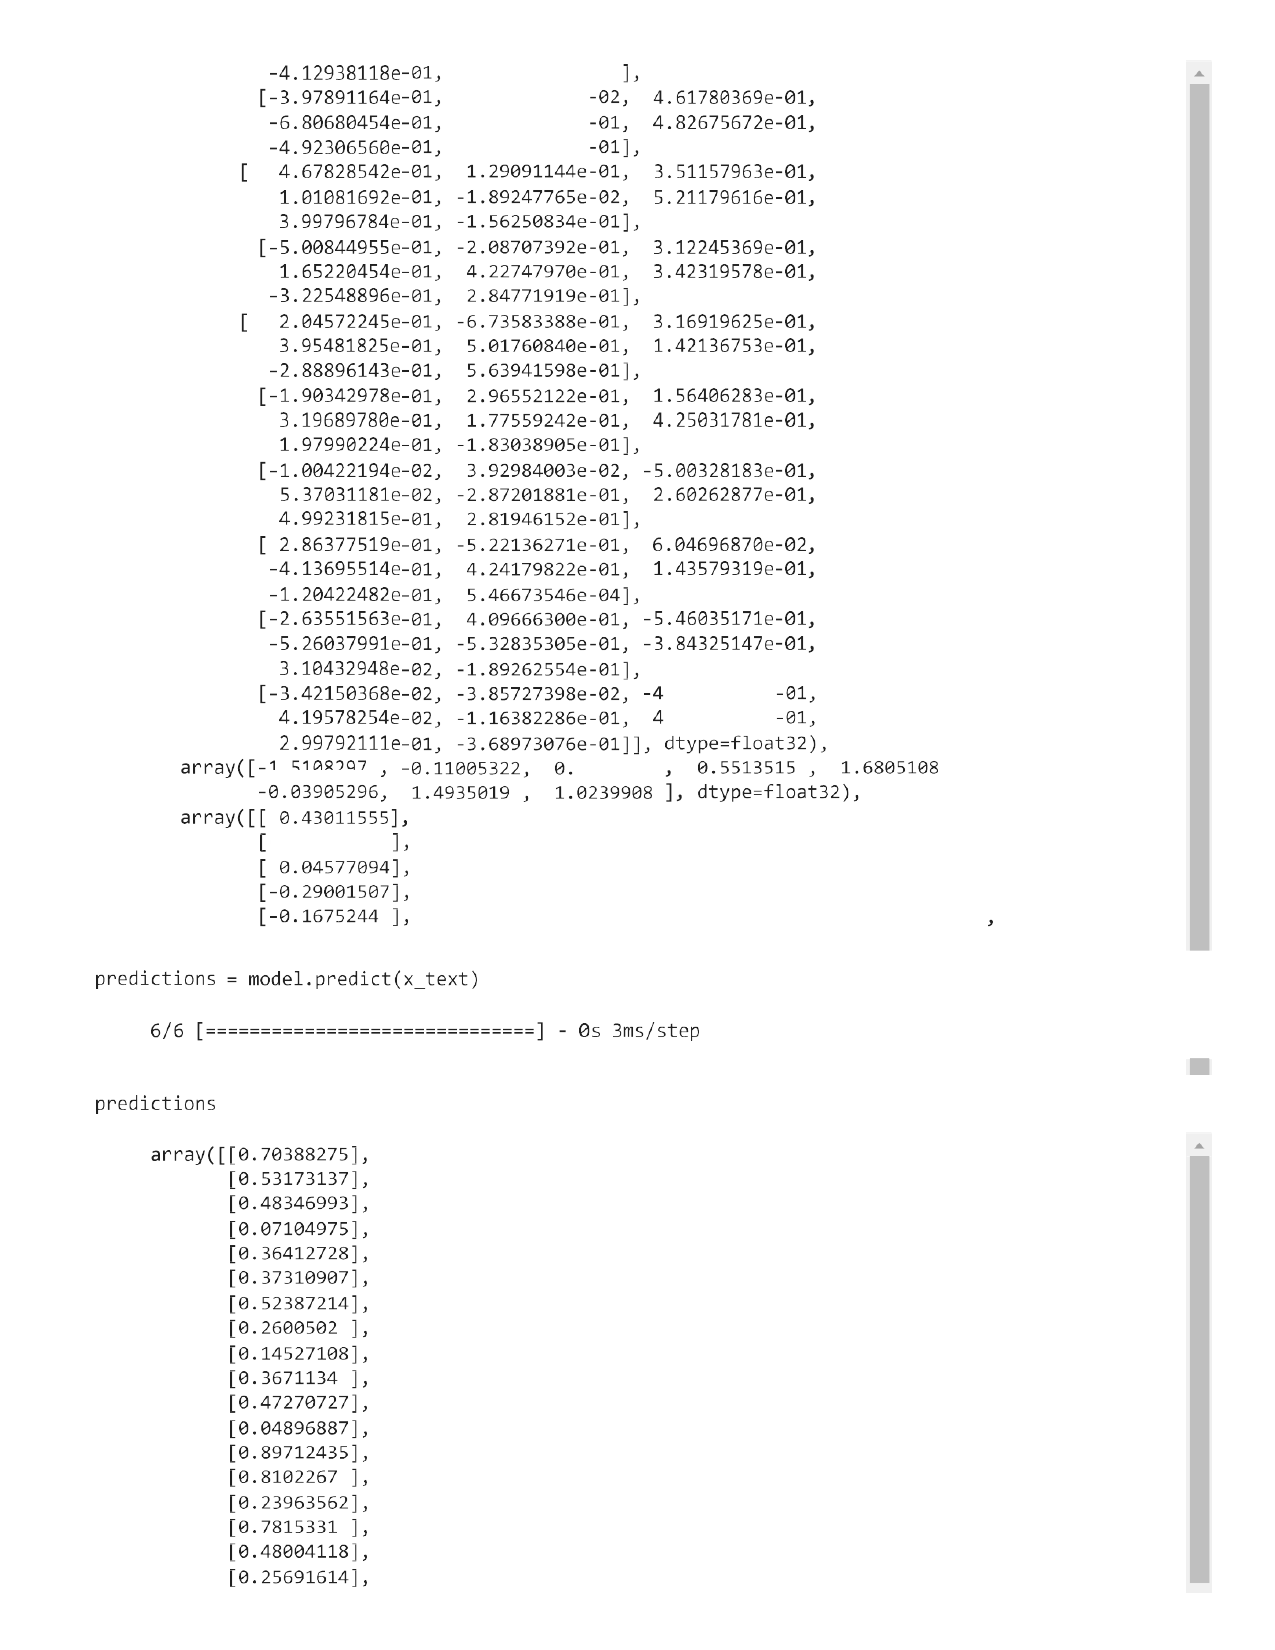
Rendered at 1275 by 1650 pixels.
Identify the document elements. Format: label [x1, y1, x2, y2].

picture [270, 363, 400, 377]
picture [280, 190, 400, 204]
picture [260, 833, 408, 926]
picture [280, 537, 400, 551]
picture [96, 970, 215, 989]
picture [785, 561, 806, 575]
picture [785, 463, 806, 477]
picture [270, 611, 400, 625]
picture [654, 314, 773, 328]
picture [654, 388, 773, 402]
picture [280, 264, 400, 278]
picture [96, 1095, 215, 1114]
picture [785, 388, 806, 402]
picture [785, 264, 806, 278]
picture [193, 763, 235, 778]
picture [280, 661, 399, 675]
picture [785, 611, 806, 625]
picture [270, 288, 400, 302]
picture [785, 90, 806, 104]
picture [785, 412, 806, 427]
picture [654, 240, 773, 254]
picture [280, 214, 399, 228]
picture [280, 314, 400, 328]
picture [1186, 1059, 1212, 1075]
picture [193, 813, 235, 828]
picture [270, 561, 400, 575]
picture [249, 970, 477, 989]
picture [279, 710, 399, 724]
picture [785, 164, 806, 178]
picture [270, 686, 400, 700]
picture [785, 115, 806, 129]
picture [613, 1022, 699, 1041]
picture [654, 487, 773, 501]
picture [653, 686, 938, 802]
picture [270, 463, 400, 477]
picture [785, 240, 806, 254]
picture [653, 115, 773, 129]
picture [279, 511, 400, 525]
picture [785, 314, 806, 328]
picture [785, 190, 806, 204]
picture [1186, 1132, 1212, 1593]
picture [785, 338, 806, 352]
picture [270, 240, 400, 254]
picture [270, 90, 400, 104]
picture [281, 487, 400, 501]
picture [270, 587, 400, 601]
picture [270, 65, 400, 80]
picture [280, 735, 400, 750]
picture [785, 537, 806, 551]
picture [785, 487, 806, 501]
picture [280, 412, 399, 427]
picture [402, 64, 773, 802]
picture [579, 1023, 600, 1037]
picture [785, 636, 806, 650]
picture [280, 338, 399, 352]
picture [270, 115, 400, 129]
picture [259, 760, 388, 824]
picture [654, 264, 773, 278]
picture [270, 636, 400, 650]
picture [279, 164, 400, 178]
picture [1186, 60, 1212, 950]
picture [270, 140, 400, 154]
picture [230, 1146, 367, 1587]
picture [270, 388, 400, 402]
picture [163, 1150, 205, 1165]
picture [151, 1022, 183, 1039]
picture [280, 437, 400, 451]
picture [653, 537, 773, 551]
picture [654, 561, 773, 575]
